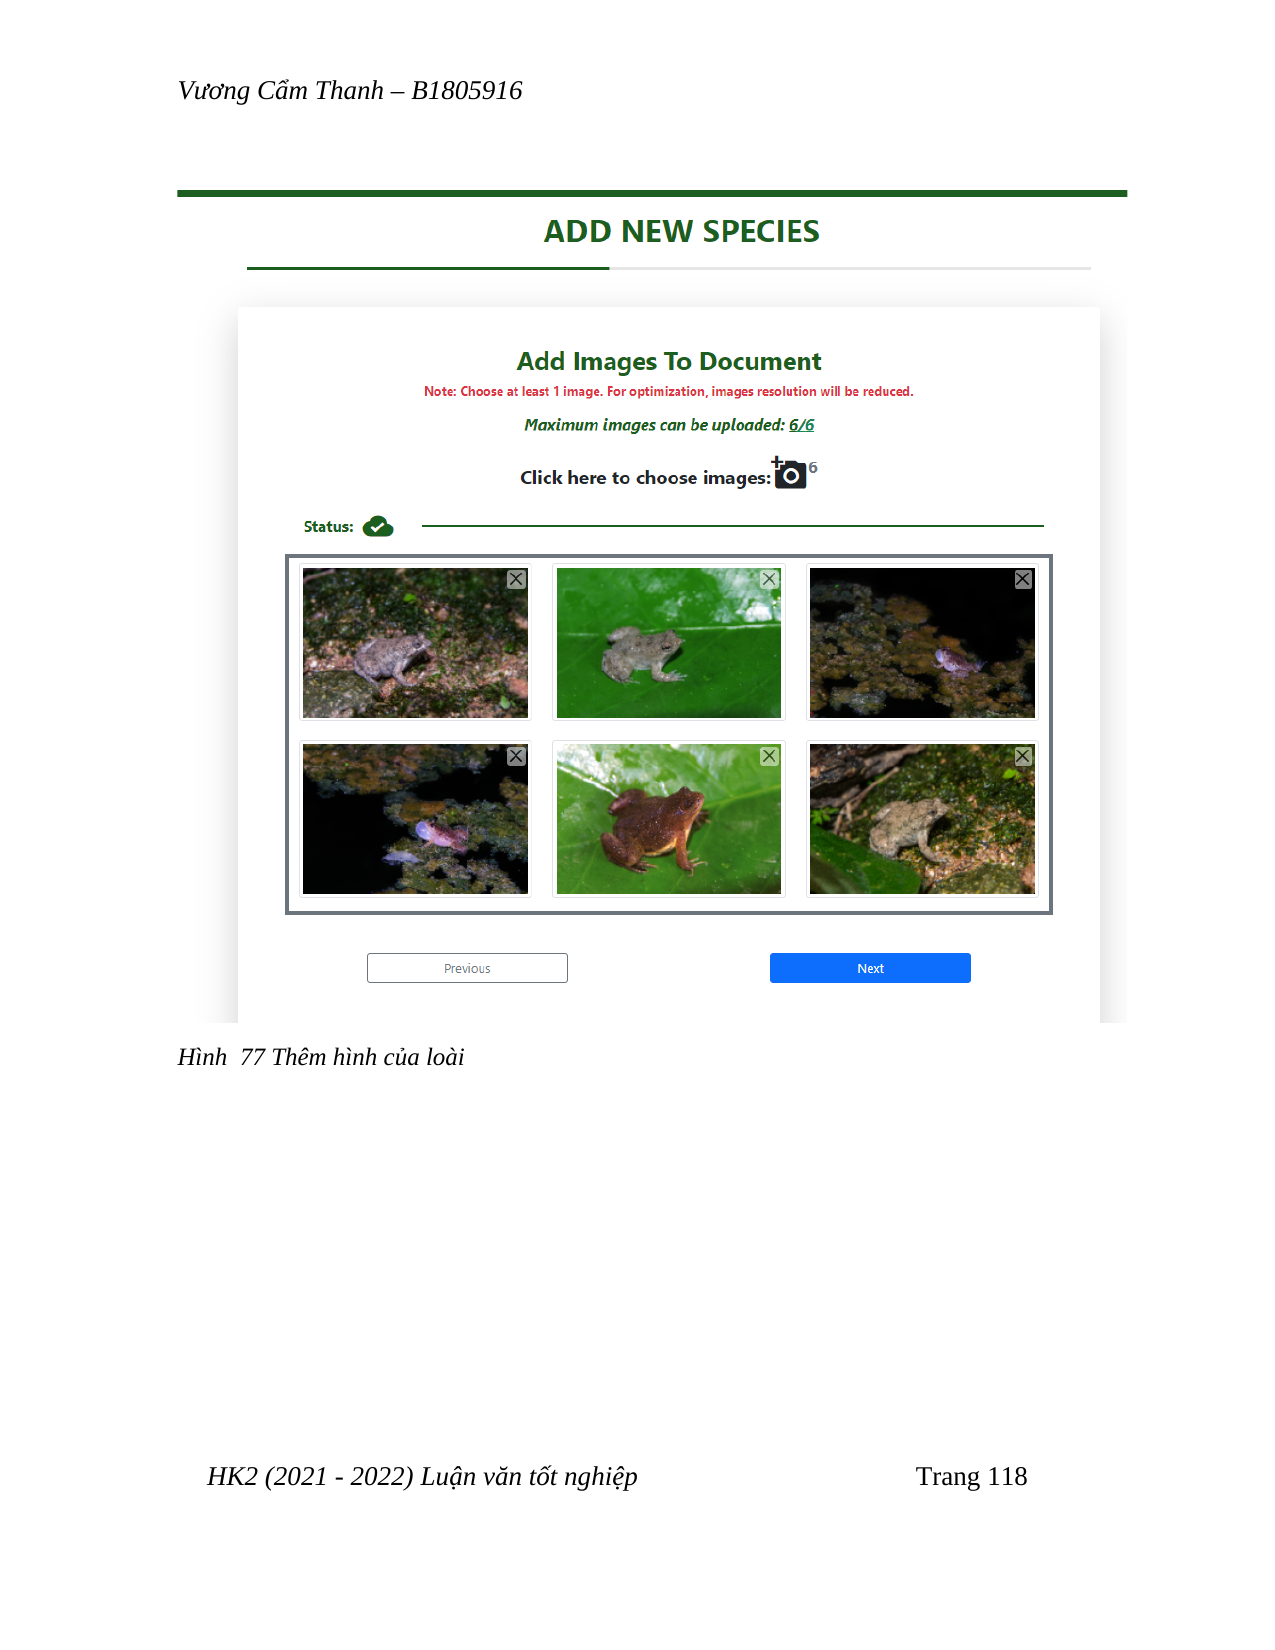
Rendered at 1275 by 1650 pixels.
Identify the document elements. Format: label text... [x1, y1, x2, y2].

text Hình 77 Thêm hình của loài [177, 1045, 1157, 1070]
picture [177, 190, 1128, 1023]
